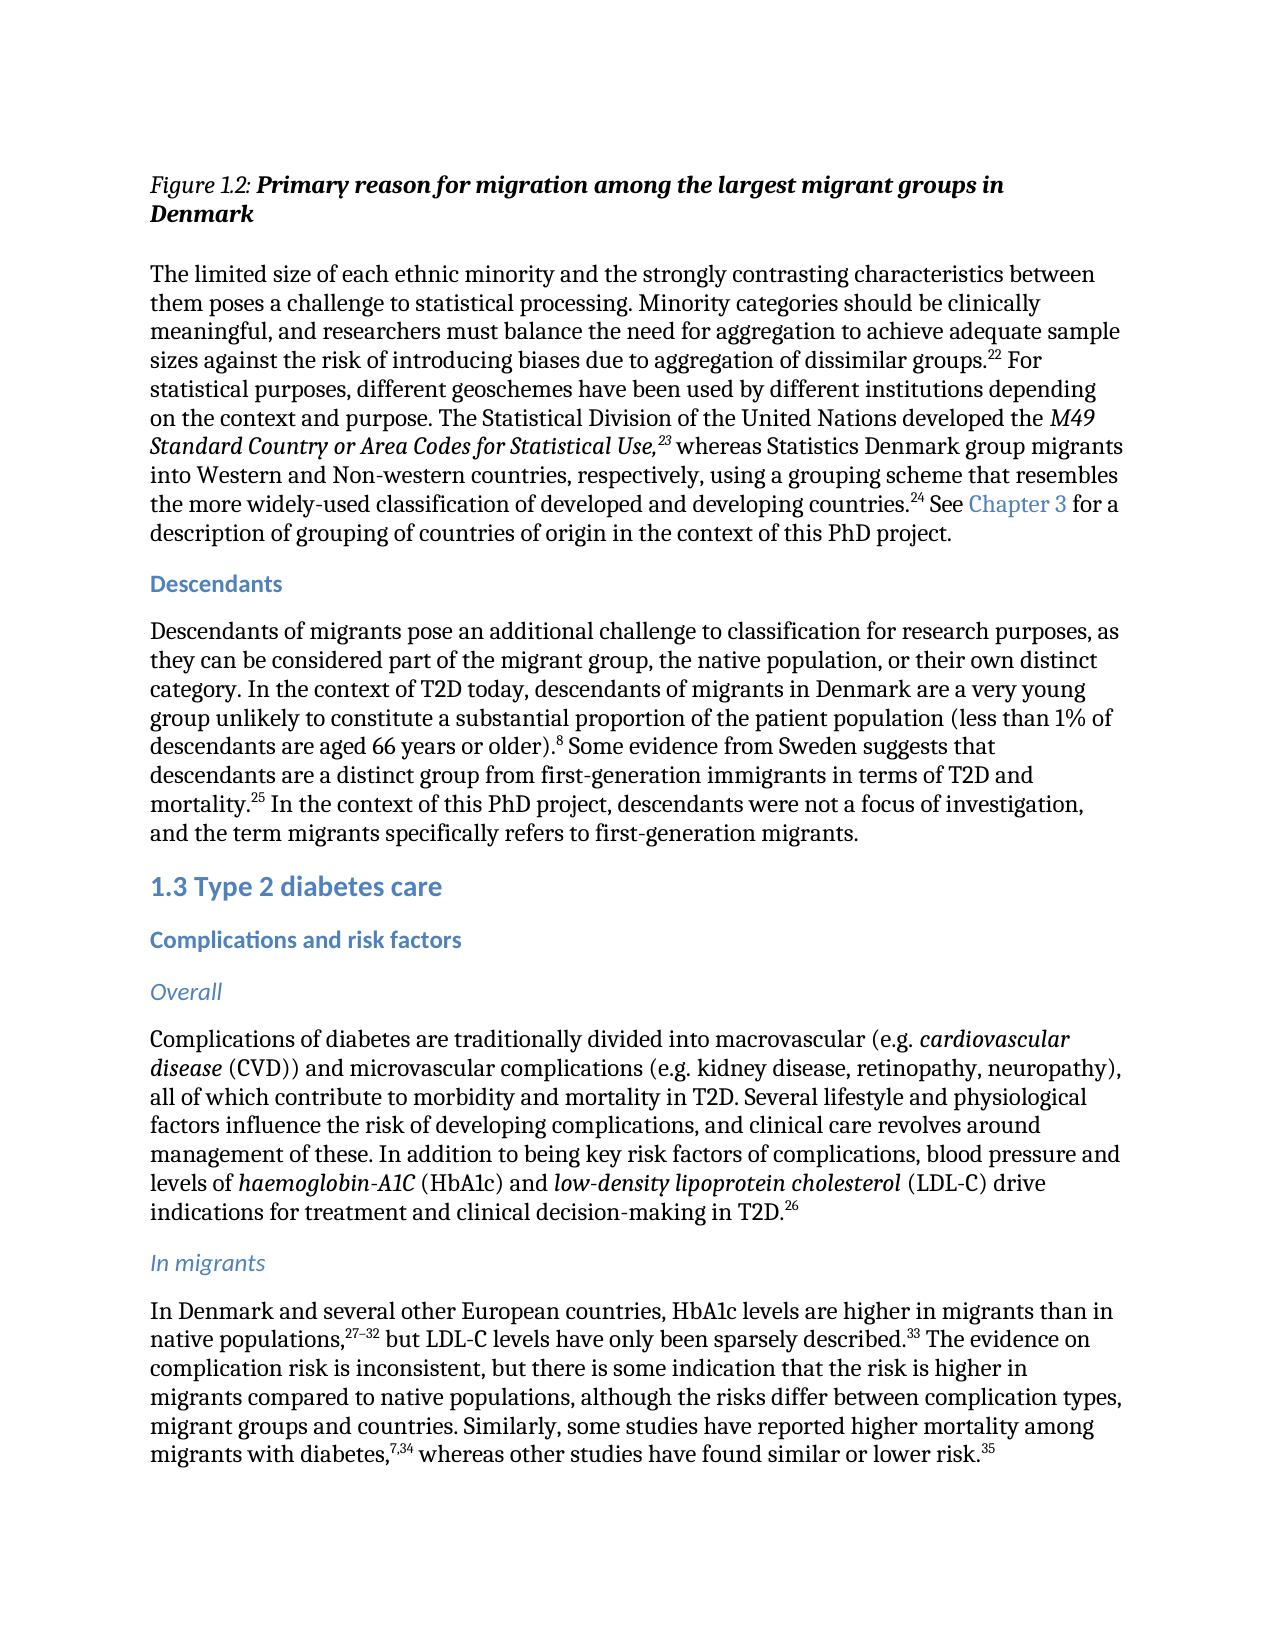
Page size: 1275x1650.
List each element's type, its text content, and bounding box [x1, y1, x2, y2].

subtitle Descendants [150, 568, 1125, 598]
subtitle 1.3 Type 2 diabetes care [150, 868, 1125, 904]
text Descendants of migrants pose an additional challenge to classification for research purposes, as they can be considered part of the migrant group, the native population, or their own distinct category. In the context of T2D today, descendants of migrants in Denmark are a very young group unlikely to constitute a substantial proportion of the patient population (less than 1% of descendants are aged 66 years or older).8 Some evidence from Sweden suggests that descendants are a distinct group from first-generation immigrants in terms of T2D and mortality.25 In the context of this PhD project, descendants were not a focus of investigation, and the term migrants specifically refers to first-generation migrants. [150, 617, 1125, 847]
subtitle Overall [150, 976, 1125, 1006]
text Complications of diabetes are traditionally divided into macrovascular (e.g. cardiovascular disease (CVD)) and microvascular complications (e.g. kidney disease, retinopathy, neuropathy), all of which contribute to morbidity and mortality in T2D. Several lifestyle and physiological factors influence the risk of developing complications, and clinical care revolves around management of these. In addition to being key risk factors of complications, blood pressure and levels of haemoglobin-A1C (HbA1c) and low-density lipoprotein cholesterol (LDL-C) drive indications for treatment and clinical decision-making in T2D.26 [150, 1025, 1125, 1226]
subtitle In migrants [150, 1247, 1125, 1278]
subtitle Complications and risk factors [150, 924, 1125, 955]
text In Denmark and several other European countries, HbA1c levels are higher in migrants than in native populations,27–32 but LDL-C levels have only been sparsely described.33 The evidence on complication risk is inconsistent, but there is some indication that the risk is higher in migrants compared to native populations, although the risks differ between complication types, migrant groups and countries. Similarly, some studies have reported higher mortality among migrants with diabetes,7,34 whereas other studies have found similar or lower risk.35 [150, 1297, 1125, 1469]
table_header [139, 150, 1114, 241]
text The limited size of each ethnic minority and the strongly contrasting characteristics between them poses a challenge to statistical processing. Minority categories should be clinically meaningful, and researchers must balance the need for aggregation to achieve adequate sample sizes against the risk of introducing biases due to aggregation of dissimilar groups.22 For statistical purposes, different geoschemes have been used by different institutions depending on the context and purpose. The Statistical Division of the United Nations developed the M49 Standard Country or Area Codes for Statistical Use,23 whereas Statistics Denmark group migrants into Western and Non-western countries, respectively, using a grouping scheme that resembles the more widely-used classification of developed and developing countries.24 See Chapter 3 for a description of grouping of countries of origin in the context of this PhD project. [150, 260, 1125, 547]
